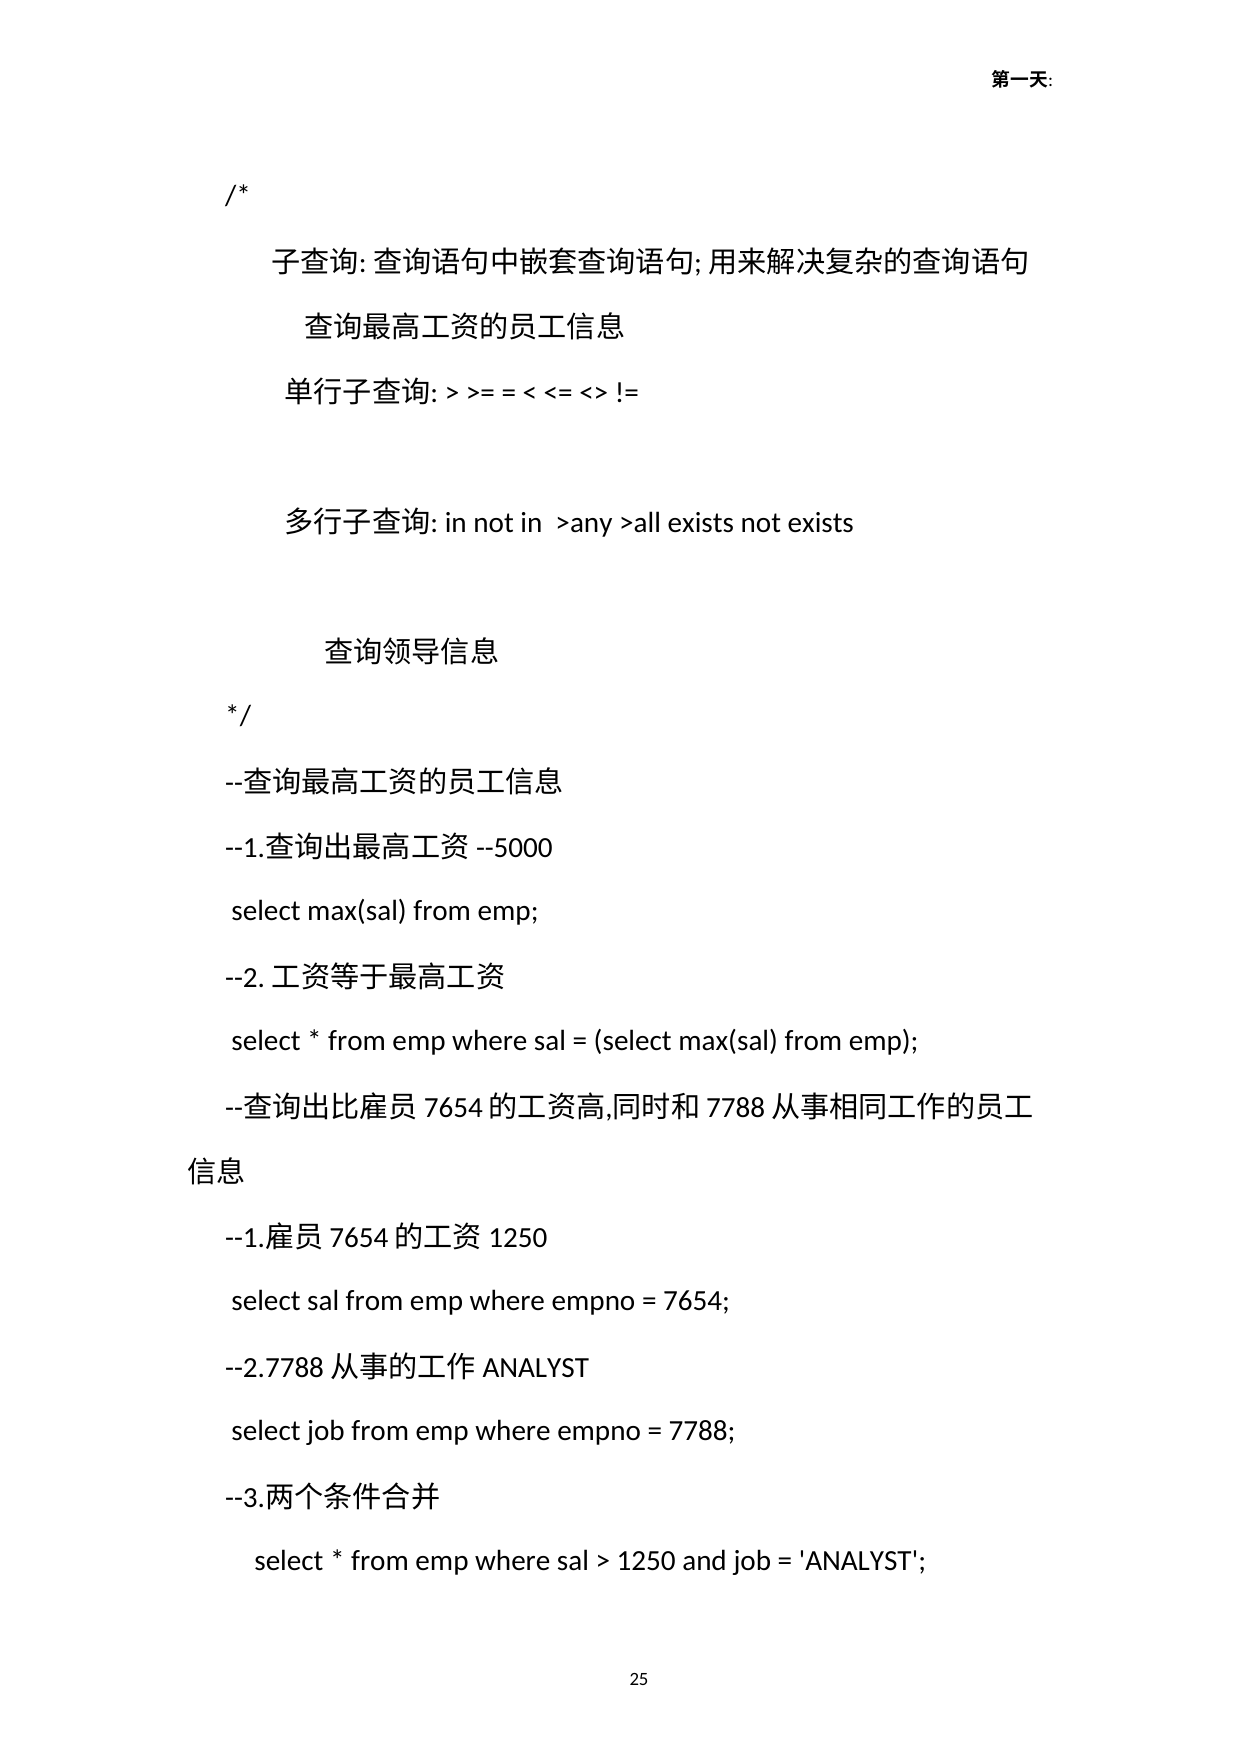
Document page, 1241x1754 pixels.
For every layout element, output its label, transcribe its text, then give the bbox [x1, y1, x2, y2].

text --查询最高工资的员工信息 [187, 747, 1053, 812]
text --2. 工资等于最高工资 [187, 942, 1053, 1007]
text --查询出比雇员7654的工资高,同时和7788从事相同工作的员工信息 [187, 1072, 1053, 1202]
text 查询最高工资的员工信息 [187, 292, 1053, 357]
text 多行子查询: in not in >any >all exists not exists [187, 487, 1053, 552]
text --1.雇员7654的工资 1250 [187, 1202, 1053, 1267]
text /* [187, 162, 1053, 227]
text --2.7788从事的工作 ANALYST [187, 1332, 1053, 1397]
text --3.两个条件合并 [187, 1462, 1053, 1527]
text --1.查询出最高工资 --5000 [187, 812, 1053, 877]
text select sal from emp where empno = 7654; [187, 1267, 1053, 1332]
text 子查询: 查询语句中嵌套查询语句; 用来解决复杂的查询语句 [187, 227, 1053, 292]
text select * from emp where sal = (select max(sal) from emp); [187, 1007, 1053, 1072]
text select max(sal) from emp; [187, 877, 1053, 942]
text 查询领导信息 [187, 617, 1053, 682]
text select * from emp where sal > 1250 and job = 'ANALYST'; [217, 1527, 1053, 1592]
text select job from emp where empno = 7788; [187, 1397, 1053, 1462]
text */ [187, 682, 1053, 747]
text 单行子查询: > >= = < <= <> != [187, 357, 1053, 422]
